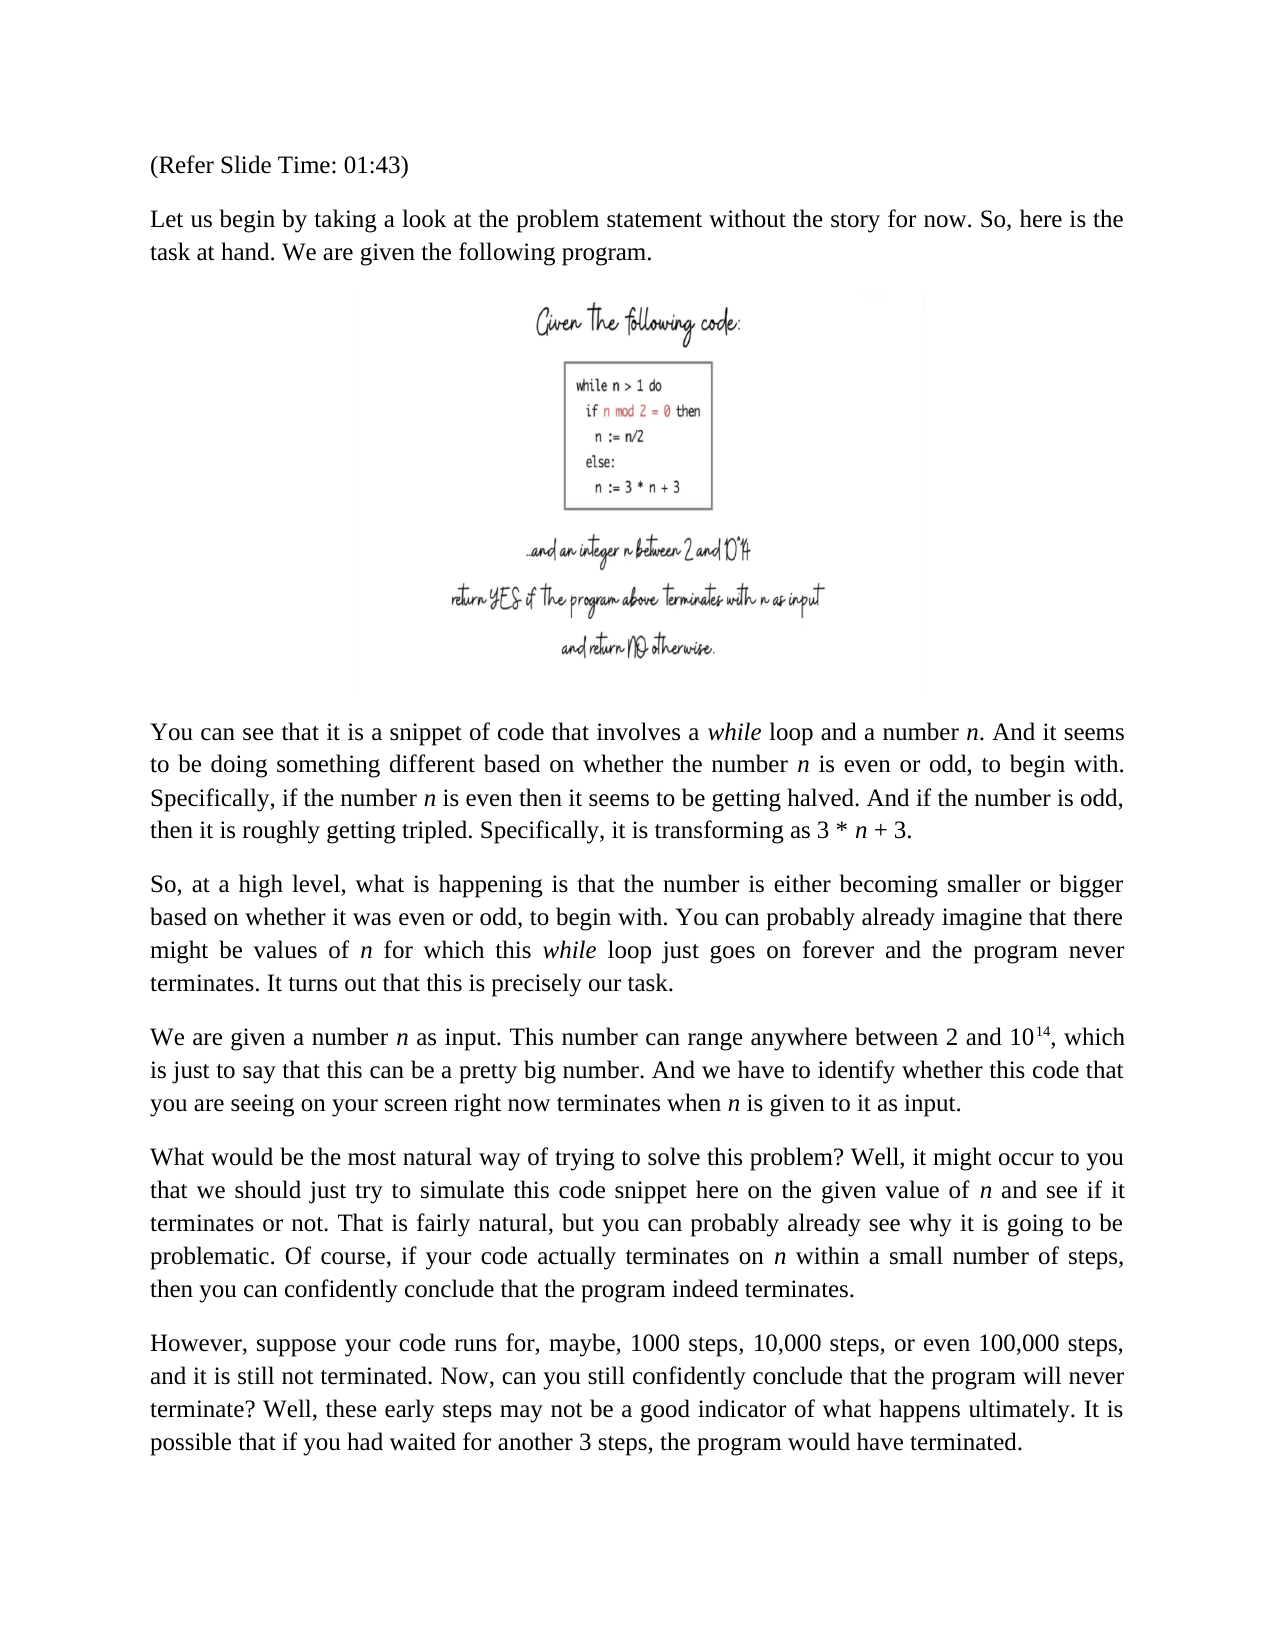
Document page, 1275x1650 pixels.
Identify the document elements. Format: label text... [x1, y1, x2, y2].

picture [349, 290, 926, 692]
text You can see that it is a snippet of code that involves a while loop and a number n. And it seems to be doing something different based on whether the number n is even or odd, to begin with. Specifically, if the number n is even then it seems to be getting halved. And if the number is odd, then it is roughly getting tripled. Specifically, it is transforming as 3 * n + 3. [150, 717, 1125, 844]
text What would be the most natural way of trying to solve this problem? Well, it might occur to you that we should just try to simulate this code snippet here on the given value of n and see if it terminates or not. That is fairly natural, but you can probably already see why it is going to be problematic. Of course, if your code actually terminates on n within a small number of steps, then you can confidently conclude that the program indeed terminates. [150, 1171, 1125, 1208]
text We are given a number n as input. This number can range anywhere between 2 and 1014, which is just to say that this can be a pretty big number. And we have to identify whether this code that you are seeing on your screen right now terminates when n is given to it as input. [150, 1084, 1125, 1117]
text However, suppose your code runs for, maybe, 1000 steps, 10,000 steps, or even 100,000 steps, and it is still not terminated. Now, can you still confidently conclude that the program will never terminate? Well, these early steps may not be a good indicator of what happens ultimately. It is possible that if you had waited for another 3 steps, the program would have terminated. [150, 1423, 1125, 1456]
text Let us begin by taking a look at the problem statement without the story for now. So, here is the task at hand. We are given the following program. [150, 233, 1125, 266]
text So, at a high level, what is happening is that the number is either becoming smaller or bigger based on whether it was even or odd, to begin with. You can probably already imagine that there might be values of n for which this while loop just goes on forever and the program never terminates. It turns out that this is precisely our task. [150, 931, 1125, 997]
text (Refer Slide Time: 01:43) [150, 150, 1125, 179]
text What would be the most natural way of trying to solve this problem? Well, it might occur to you that we should just try to simulate this code snippet here on the given value of n and see if it terminates or not. That is fairly natural, but you can probably already see why it is going to be problematic. Of course, if your code actually terminates on n within a small number of steps, then you can confidently conclude that the program indeed terminates. [150, 1270, 1125, 1303]
